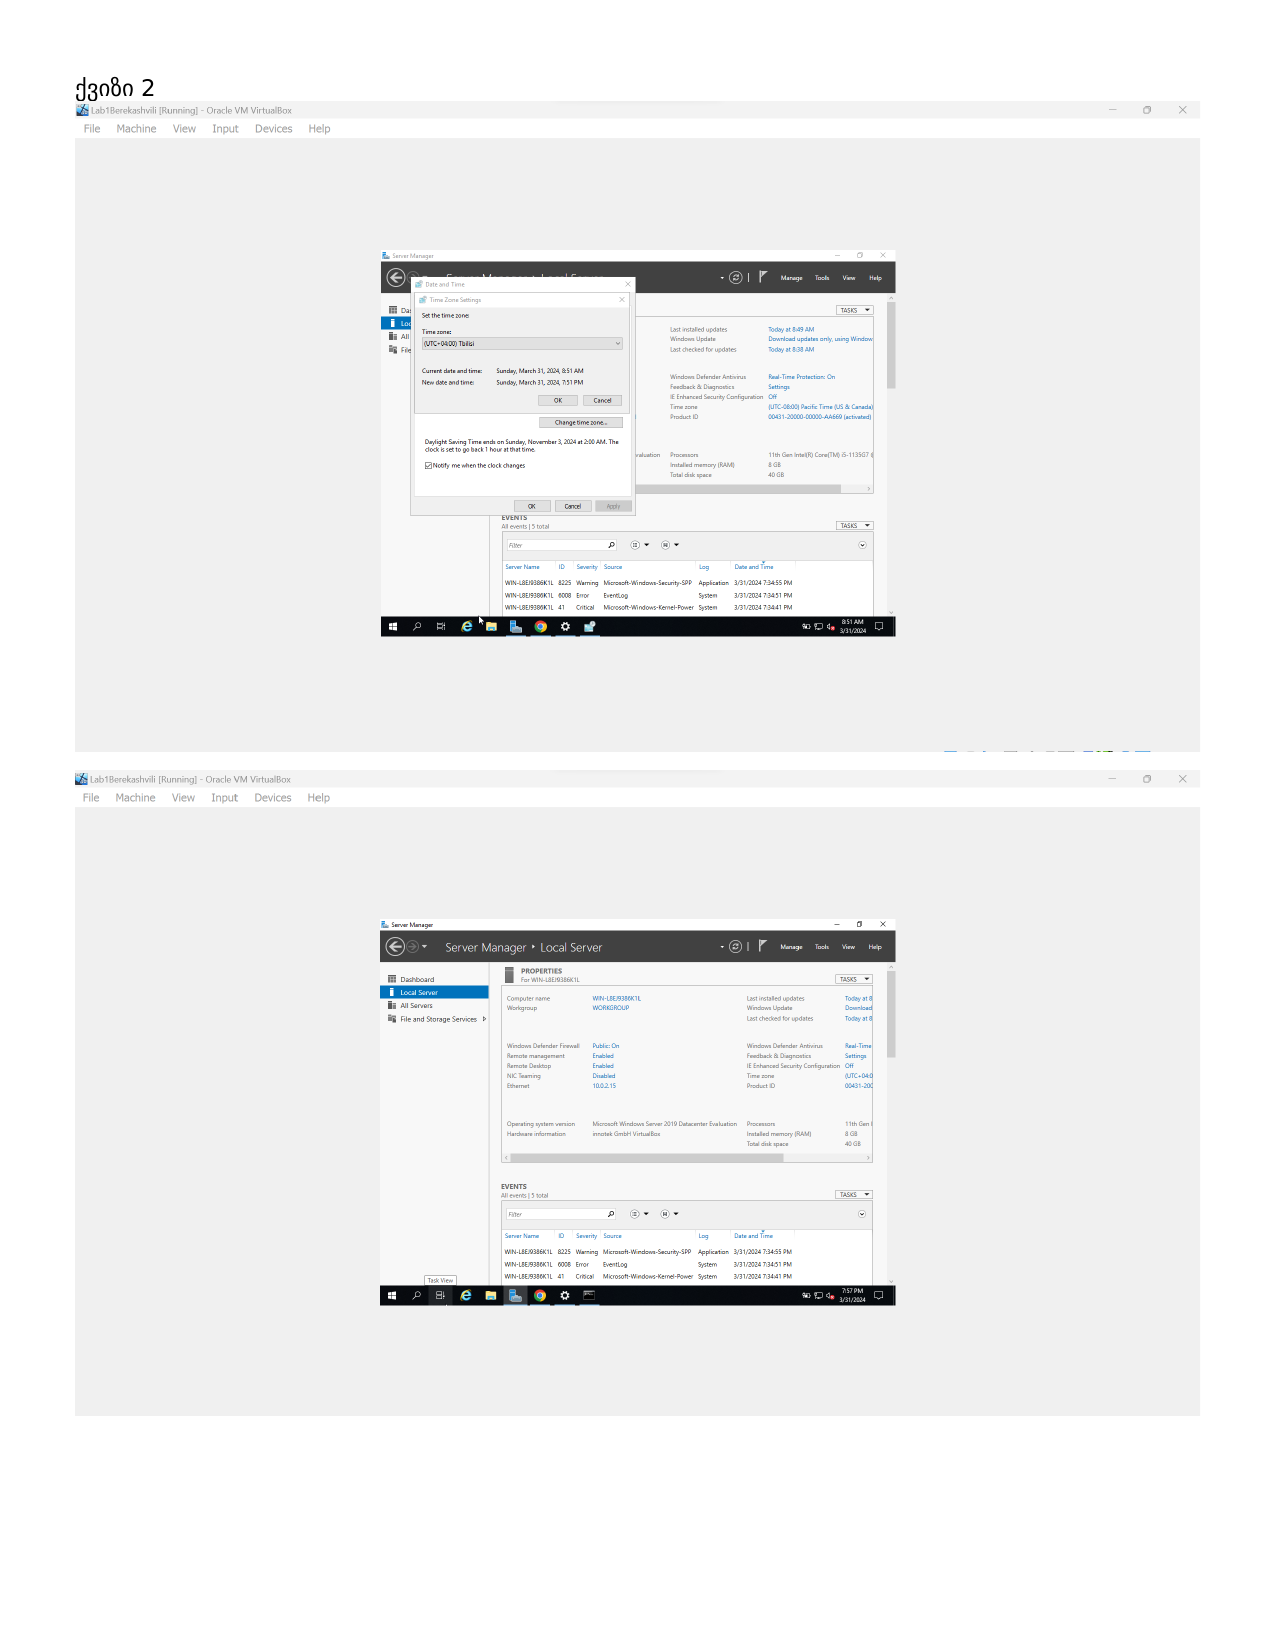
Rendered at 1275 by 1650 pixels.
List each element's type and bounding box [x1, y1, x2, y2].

picture [75, 770, 1200, 1416]
picture [75, 101, 1200, 752]
